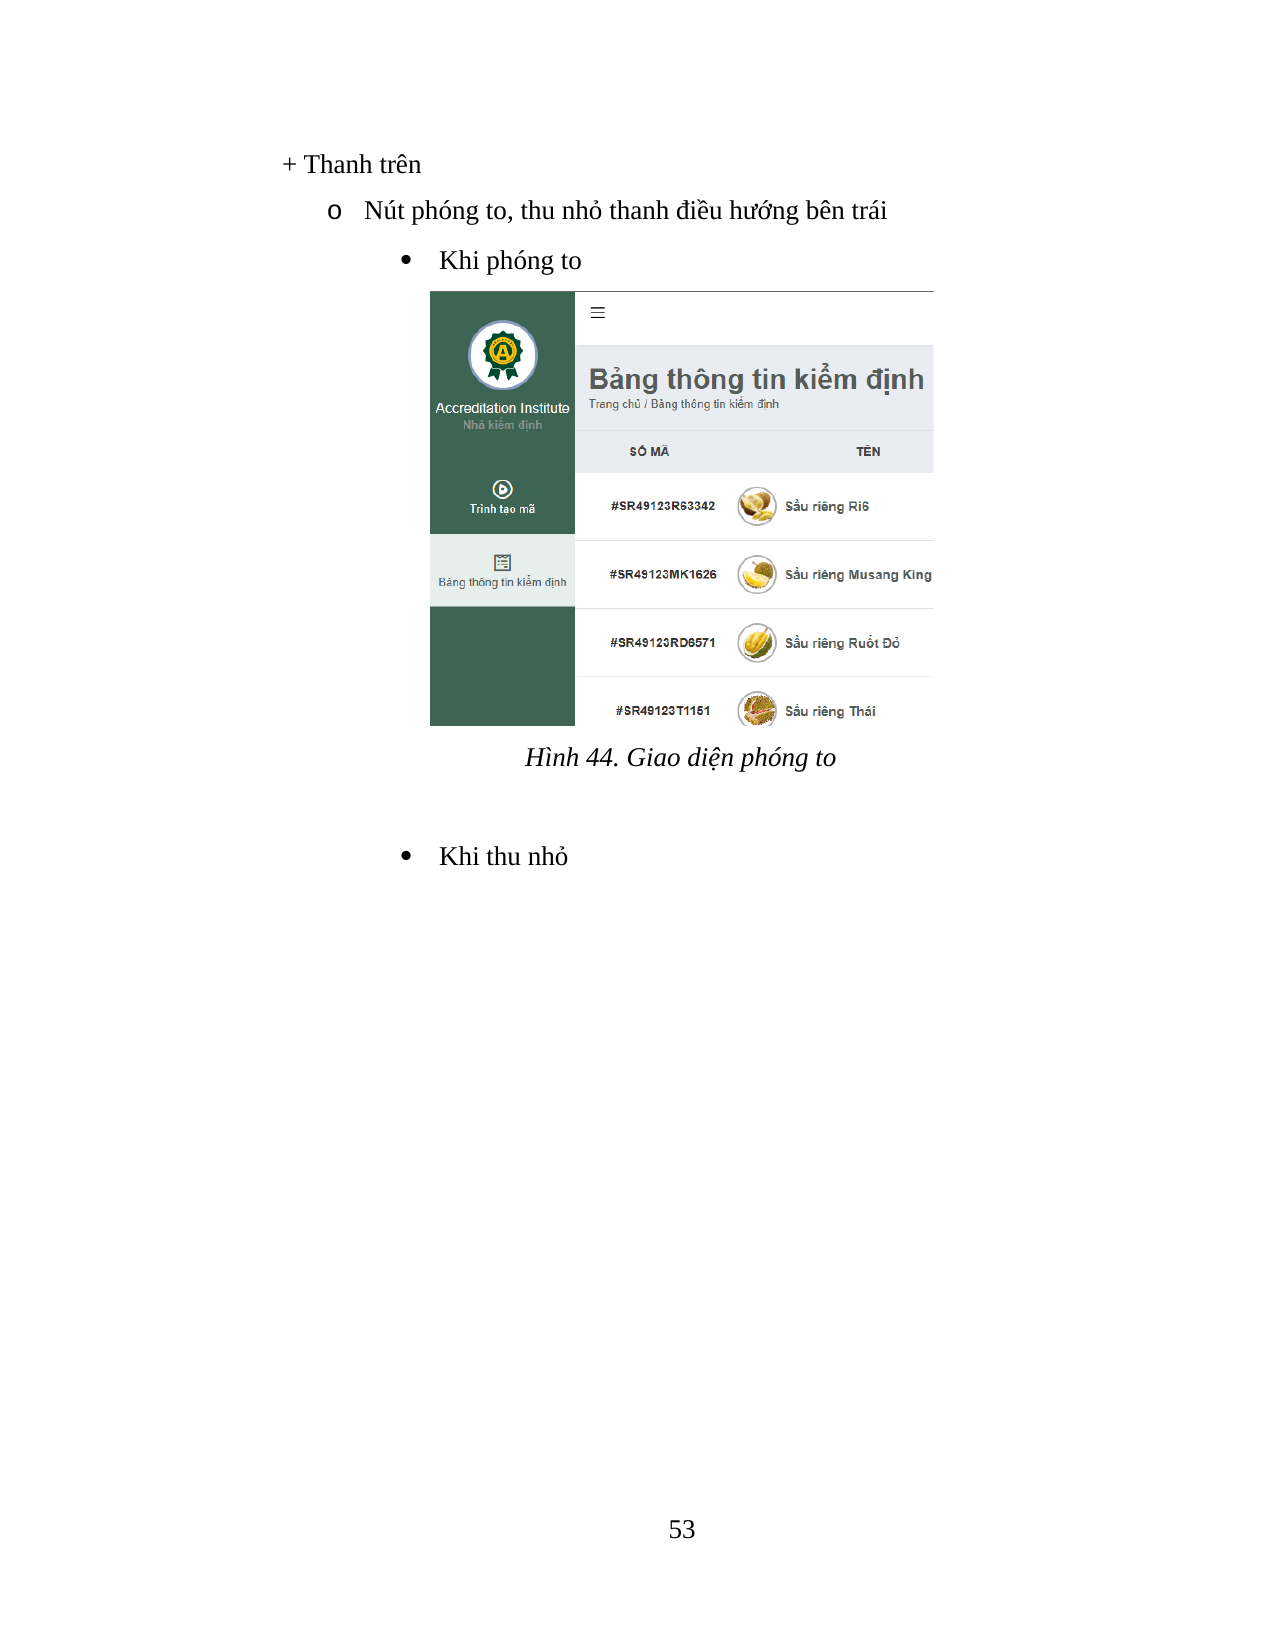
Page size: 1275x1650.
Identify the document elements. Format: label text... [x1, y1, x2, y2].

text Hình 44. Giao diện phóng to [207, 741, 1157, 772]
list Khi thu nhỏ [401, 840, 1157, 871]
list Nút phóng to, thu nhỏ thanh điều hướng bên trái [326, 194, 1157, 228]
list Khi phóng to [401, 244, 1157, 276]
picture [430, 291, 934, 726]
text + Thanh trên [207, 148, 1157, 179]
